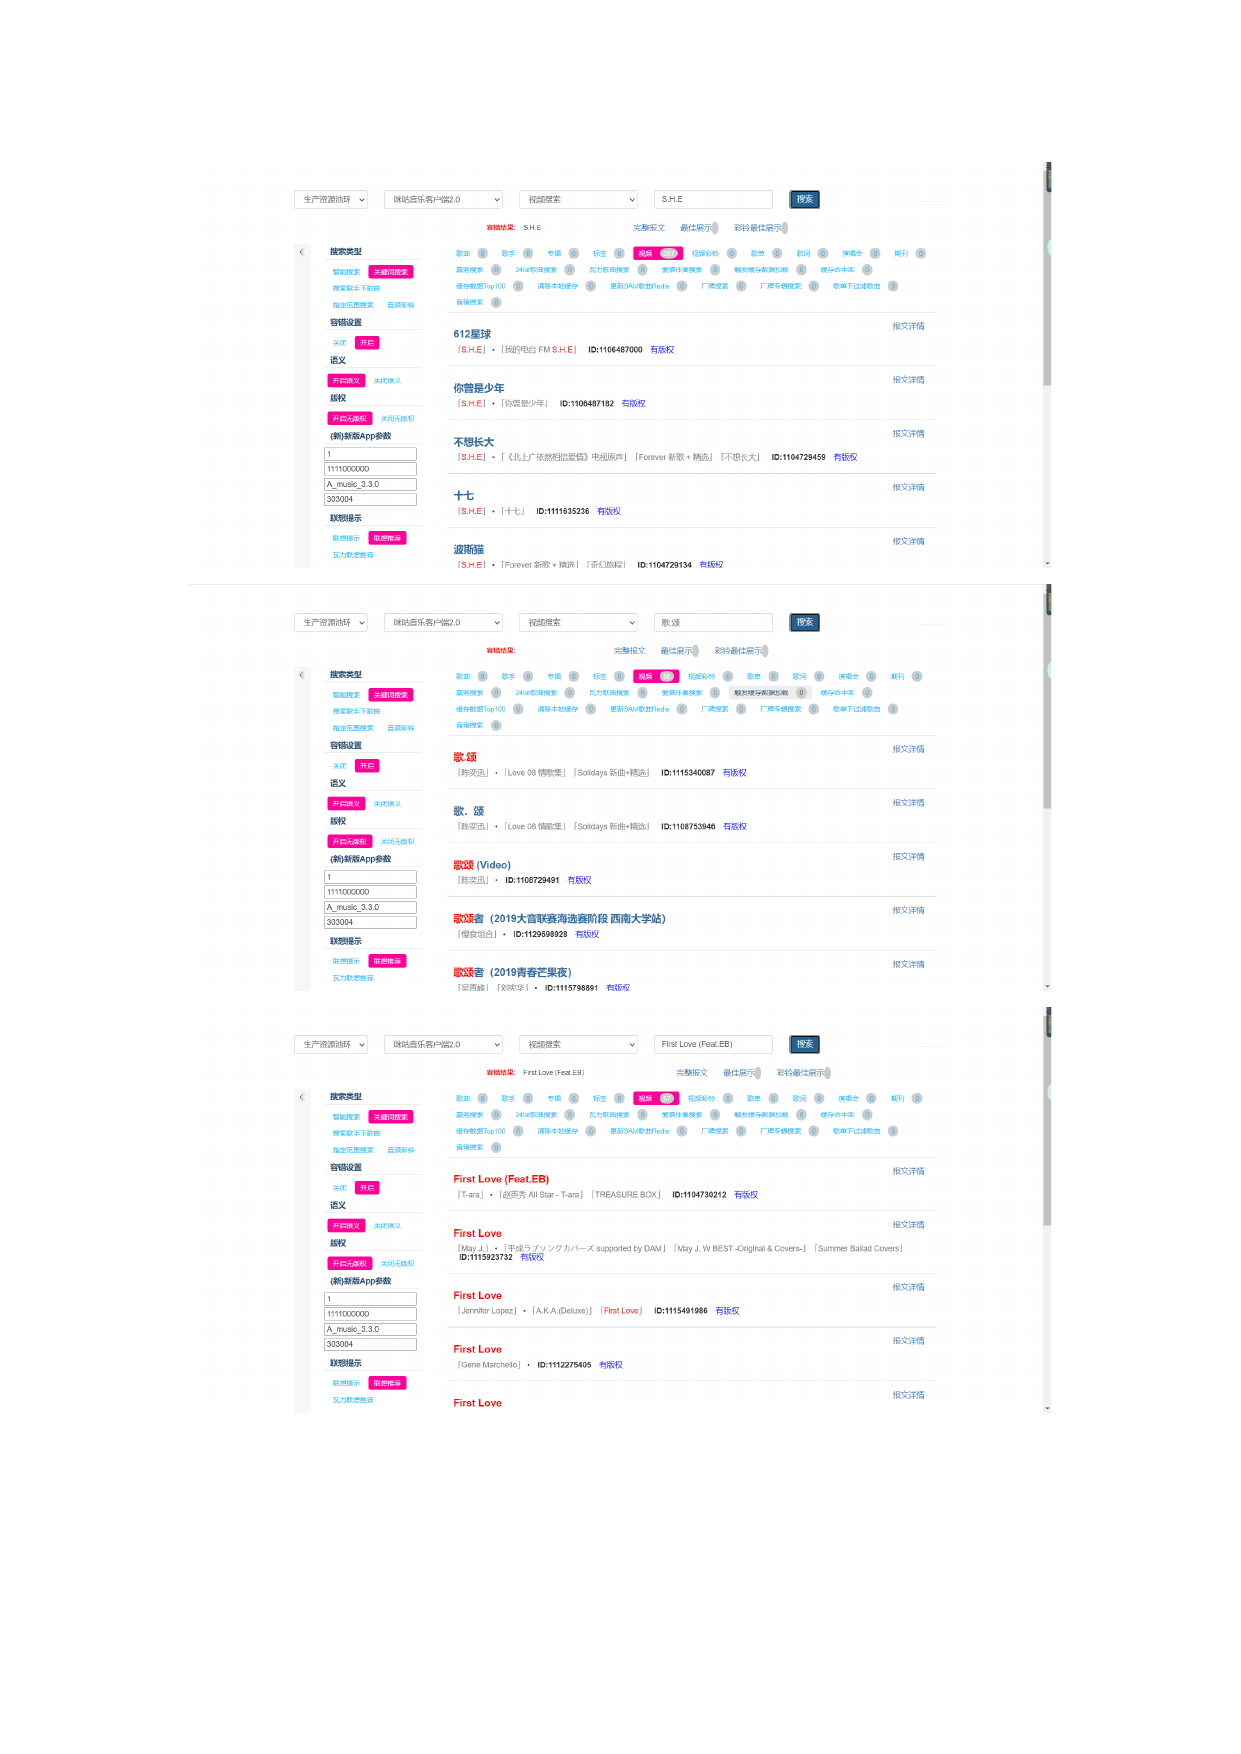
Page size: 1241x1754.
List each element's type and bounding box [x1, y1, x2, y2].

picture [187, 162, 1052, 568]
picture [187, 1007, 1052, 1413]
picture [187, 584, 1052, 991]
